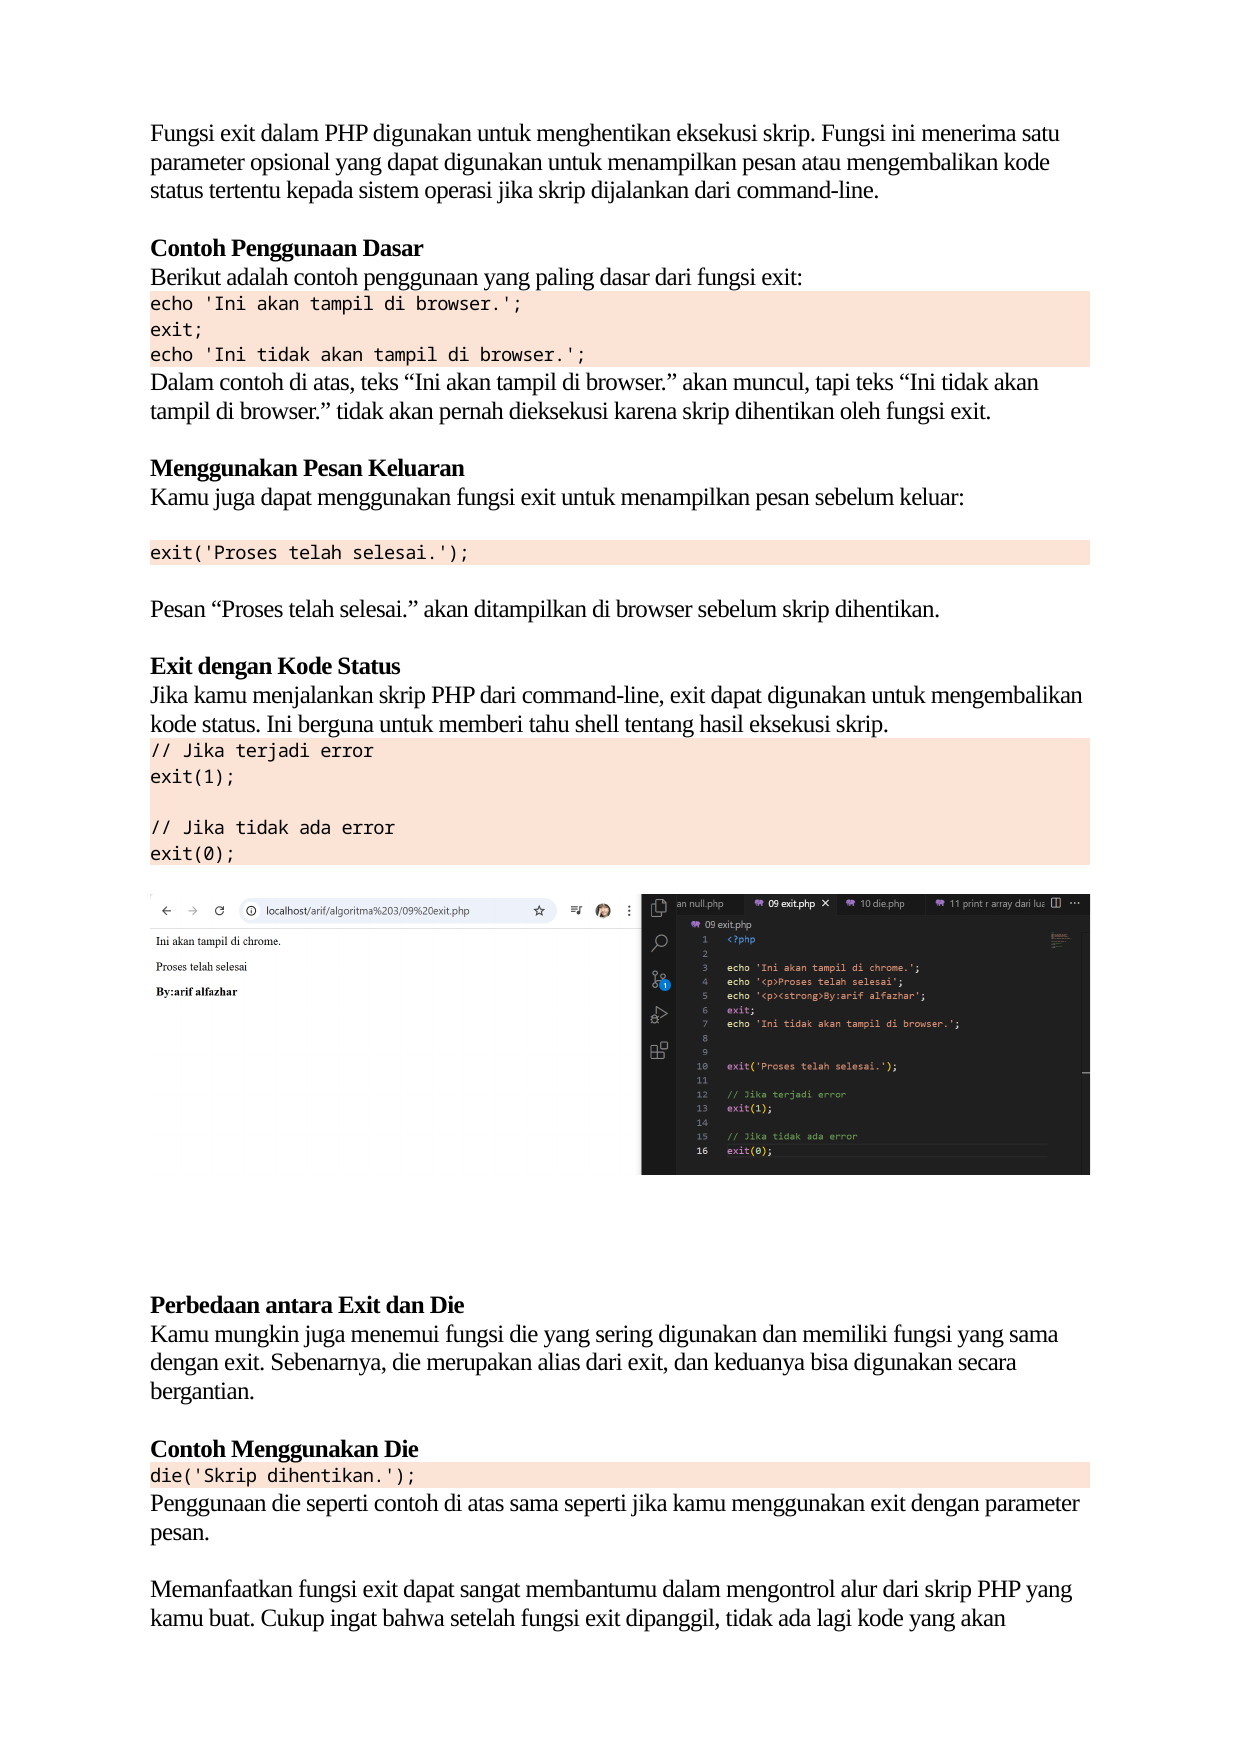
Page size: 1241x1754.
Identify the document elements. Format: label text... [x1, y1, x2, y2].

text // Jika tidak ada error [150, 814, 1090, 840]
text Jika kamu menjalankan skrip PHP dari command-line, exit dapat digunakan untuk mengembalikan kode status. Ini berguna untuk memberi tahu shell tentang hasil eksekusi skrip. [150, 680, 1090, 738]
text Perbedaan antara Exit dan Die [150, 1290, 1090, 1319]
text Contoh Menggunakan Die [150, 1434, 1090, 1462]
text Kamu juga dapat menggunakan fungsi exit untuk menampilkan pesan sebelum keluar: [150, 482, 1090, 511]
text Berikut adalah contoh penggunaan yang paling dasar dari fungsi exit: [150, 262, 1090, 291]
text Contoh Penggunaan Dasar [150, 233, 1090, 262]
text exit(1); [150, 763, 1090, 789]
text exit(0); [150, 840, 1090, 865]
text exit; [150, 316, 1090, 342]
text Penggunaan die seperti contoh di atas sama seperti jika kamu menggunakan exit dengan parameter pesan. [150, 1488, 1090, 1545]
text Exit dengan Kode Status [150, 651, 1090, 680]
text Kamu mungkin juga menemui fungsi die yang sering digunakan dan memiliki fungsi yang sama dengan exit. Sebenarnya, die merupakan alias dari exit, dan keduanya bisa digunakan secara bergantian. [150, 1319, 1090, 1405]
text Dalam contoh di atas, teks “Ini akan tampil di browser.” akan muncul, tapi teks “Ini tidak akan tampil di browser.” tidak akan pernah dieksekusi karena skrip dihentikan oleh fungsi exit. [150, 367, 1090, 425]
text exit('Proses telah selesai.'); [150, 540, 1090, 565]
text die('Skrip dihentikan.'); [150, 1462, 1090, 1488]
picture [150, 894, 1091, 1175]
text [150, 1574, 1090, 1632]
text // Jika terjadi error [150, 738, 1090, 763]
text echo 'Ini tidak akan tampil di browser.'; [150, 342, 1090, 367]
text Fungsi exit dalam PHP digunakan untuk menghentikan eksekusi skrip. Fungsi ini menerima satu parameter opsional yang dapat digunakan untuk menampilkan pesan atau mengembalikan kode status tertentu kepada sistem operasi jika skrip dijalankan dari command-line. [150, 118, 1090, 204]
text Pesan “Proses telah selesai.” akan ditampilkan di browser sebelum skrip dihentikan. [150, 594, 1090, 623]
text Menggunakan Pesan Keluaran [150, 453, 1090, 482]
text echo 'Ini akan tampil di browser.'; [150, 291, 1090, 316]
